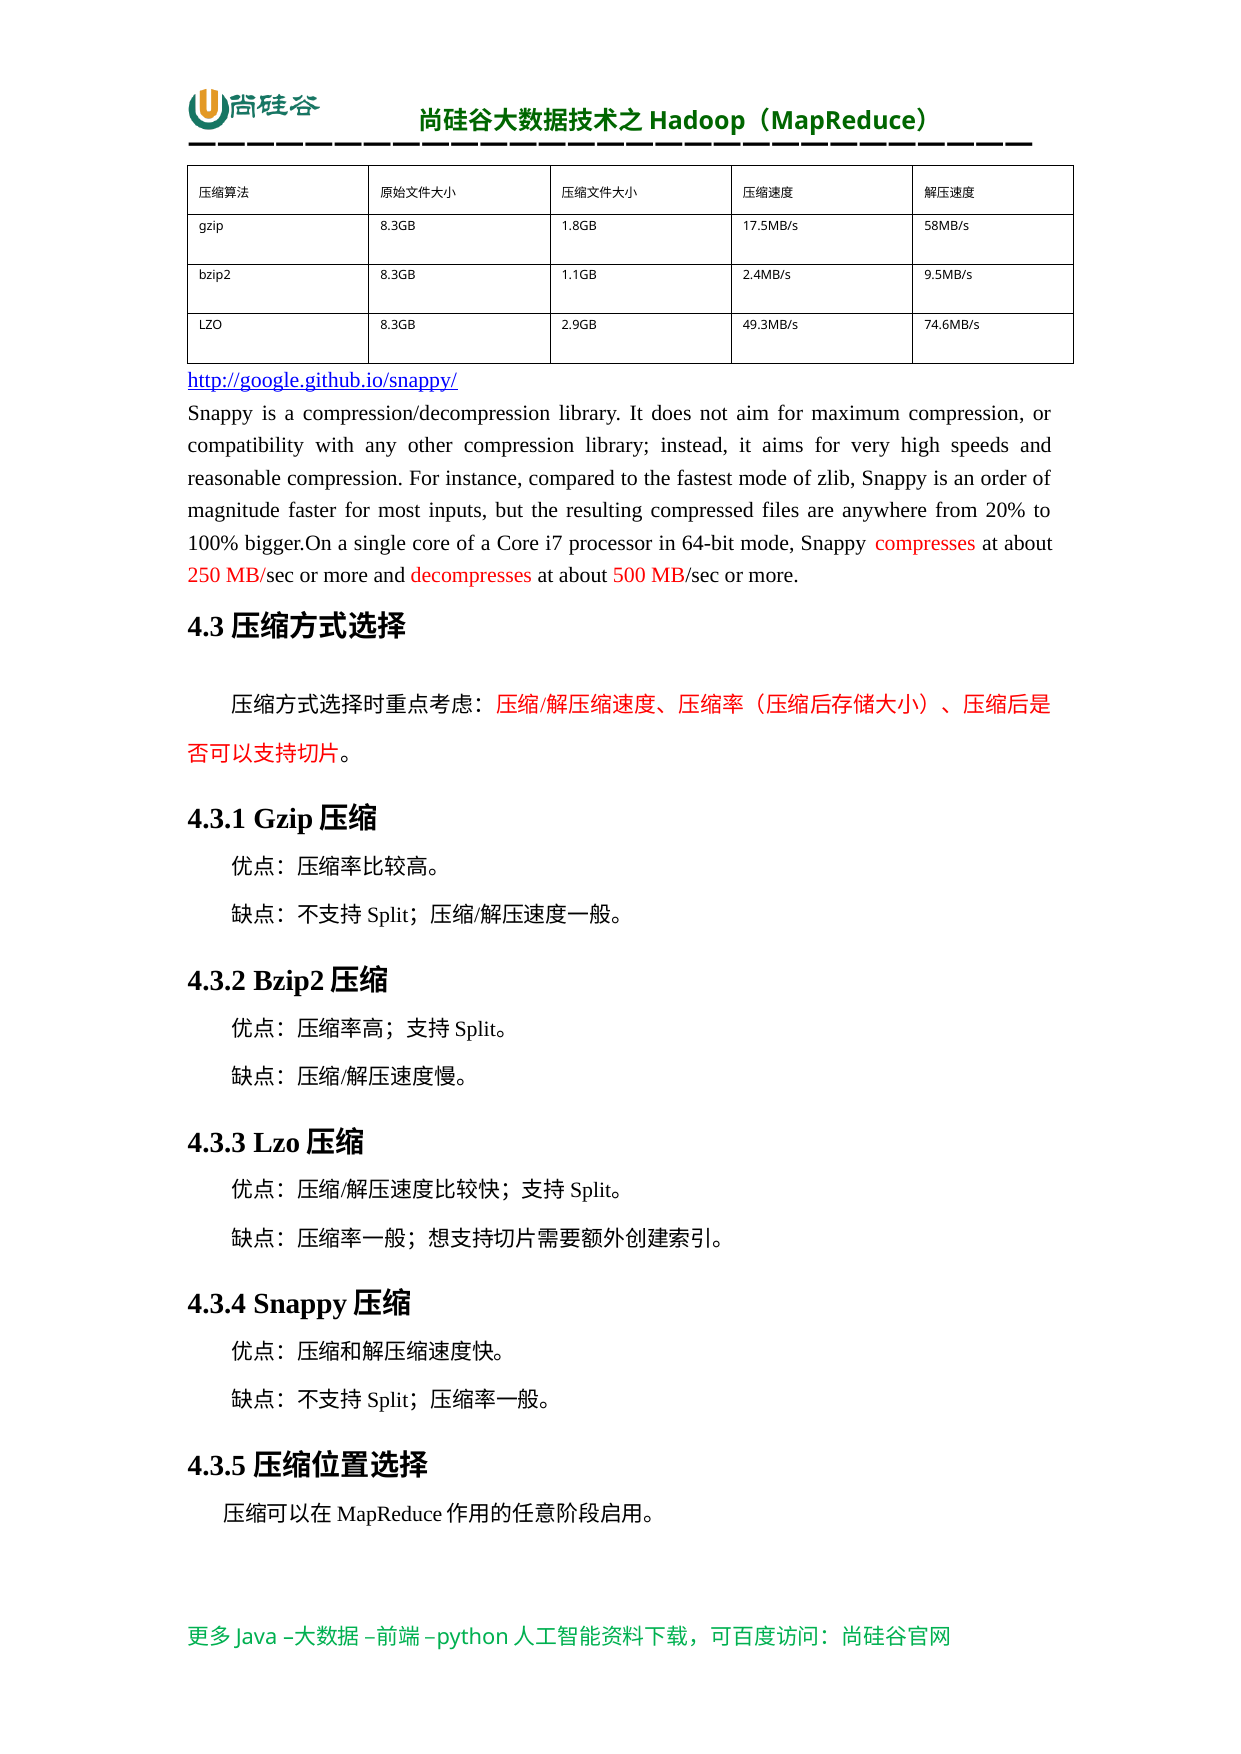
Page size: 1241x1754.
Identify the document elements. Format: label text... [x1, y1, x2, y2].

text 压缩方式选择时重点考虑：压缩/解压缩速度、压缩率（压缩后存储大小）、压缩后是否可以支持切片。 [187, 687, 1053, 768]
table_cell 58MB/s [913, 215, 1073, 264]
subtitle 4.3.1 Gzip压缩 [187, 784, 1053, 849]
table_cell 1.1GB [551, 265, 731, 313]
table_header 压缩文件大小 [551, 166, 731, 214]
text 优点：压缩和解压缩速度快。 [187, 1334, 1053, 1366]
table_cell 17.5MB/s [732, 215, 912, 264]
table_header 原始文件大小 [369, 166, 550, 214]
text 优点：压缩率高；支持Split。 [187, 1010, 1053, 1043]
table_header 压缩算法 [188, 166, 368, 214]
text 缺点：不支持Split；压缩率一般。 [187, 1382, 1053, 1414]
table_cell 74.6MB/s [913, 314, 1073, 363]
table_cell 49.3MB/s [732, 314, 912, 363]
subtitle 4.3 压缩方式选择 [187, 591, 1053, 656]
table_cell 8.3GB [369, 215, 550, 264]
table_cell 9.5MB/s [913, 265, 1073, 313]
text Snappy is a compression/decompression library. It does not aim for maximum compression, or compatibility with any other compression library; instead, it aims for very high speeds and reasonable compression. For instance, compared to the fastest mode of zlib, Snappy is an order of magnitude faster for most inputs, but the resulting compressed files are anywhere from 20% to 100% bigger.On a single core of a Core i7 processor in 64-bit mode, Snappy compresses at about 250 MB/sec or more and decompresses at about 500 MB/sec or more. [187, 396, 1053, 591]
table_cell gzip [188, 215, 368, 264]
table_header 解压速度 [913, 166, 1073, 214]
text 缺点：不支持Split；压缩/解压速度一般。 [187, 897, 1053, 929]
table_cell 2.4MB/s [732, 265, 912, 313]
table_cell 1.8GB [551, 215, 731, 264]
text 缺点：压缩率一般；想支持切片需要额外创建索引。 [187, 1220, 1053, 1253]
text 优点：压缩/解压速度比较快；支持Split。 [187, 1172, 1053, 1204]
text 优点：压缩率比较高。 [187, 849, 1053, 881]
table_cell bzip2 [188, 265, 368, 313]
text 缺点：压缩/解压速度慢。 [187, 1059, 1053, 1091]
subtitle 4.3.5 压缩位置选择 [187, 1430, 1053, 1495]
table_cell LZO [188, 314, 368, 363]
table_header 压缩速度 [732, 166, 912, 214]
subtitle 4.3.4 Snappy压缩 [187, 1269, 1053, 1334]
subtitle 4.3.3 Lzo压缩 [187, 1107, 1053, 1172]
subtitle 4.3.2 Bzip2压缩 [187, 945, 1053, 1010]
table_cell 8.3GB [369, 265, 550, 313]
text http://google.github.io/snappy/ [187, 364, 1053, 396]
table_cell 8.3GB [369, 314, 550, 363]
table_cell 2.9GB [551, 314, 731, 363]
text 压缩可以在MapReduce作用的任意阶段启用。 [187, 1495, 1053, 1528]
